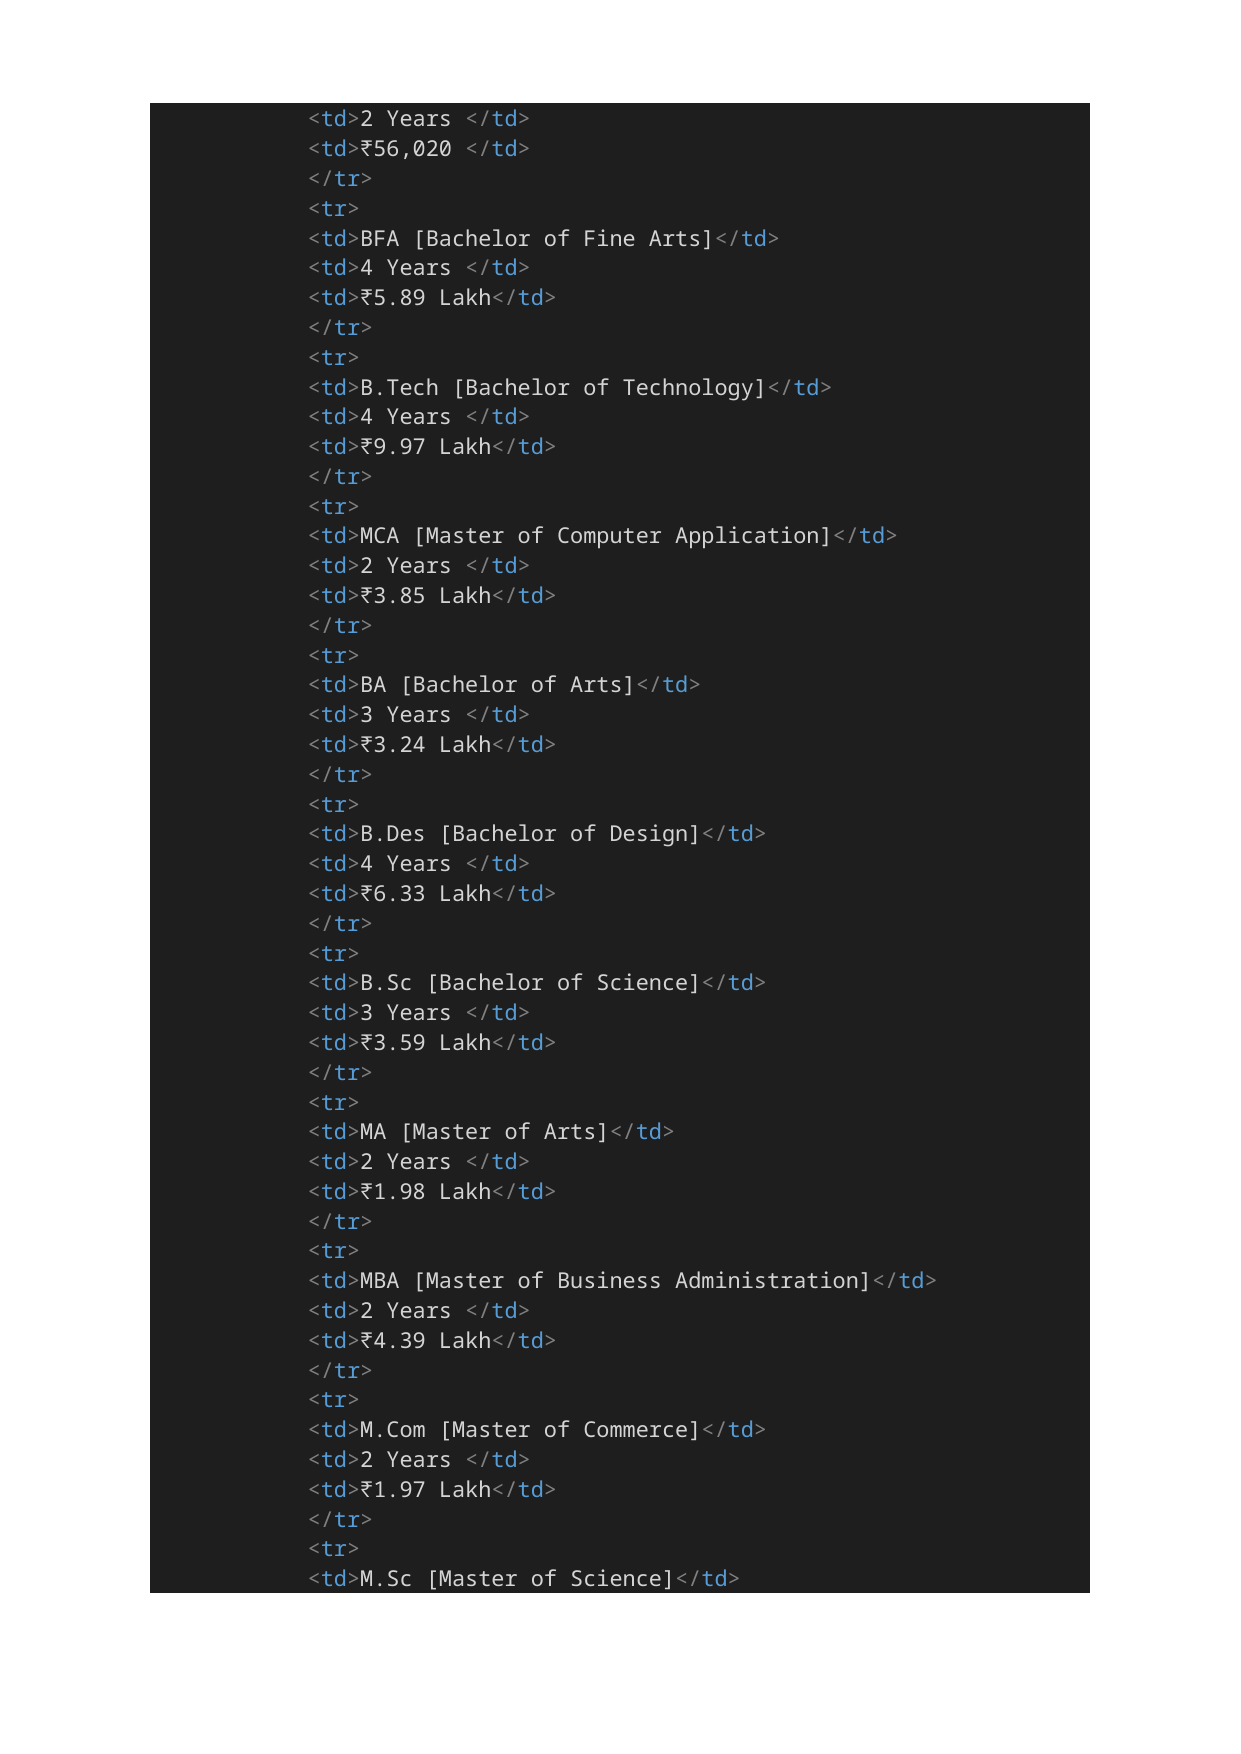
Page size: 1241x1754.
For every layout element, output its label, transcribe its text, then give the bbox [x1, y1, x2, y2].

text <td>₹1.98 Lakh</td> [150, 1176, 1090, 1206]
text <td>4 Years </td> [150, 848, 1090, 878]
text <td>B.Sc [Bachelor of Science]</td> [150, 967, 1090, 997]
text <td>2 Years </td> [150, 1444, 1090, 1474]
text </tr> [150, 163, 1090, 193]
text </tr> [150, 759, 1090, 789]
text </tr> [150, 312, 1090, 342]
text <tr> [150, 1384, 1090, 1414]
text <td>MCA [Master of Computer Application]</td> [150, 521, 1090, 550]
text <td>4 Years </td> [150, 401, 1090, 431]
text <td>₹3.59 Lakh</td> [150, 1027, 1090, 1057]
text <td>₹9.97 Lakh</td> [150, 431, 1090, 461]
text <td>2 Years </td> [150, 1146, 1090, 1176]
text <td>₹5.89 Lakh</td> [150, 282, 1090, 312]
text <tr> [150, 491, 1090, 521]
text <td>3 Years </td> [150, 997, 1090, 1027]
text </tr> [150, 1057, 1090, 1087]
text <td>BFA [Bachelor of Fine Arts]</td> [150, 223, 1090, 252]
text <tr> [150, 1087, 1090, 1116]
text </tr> [150, 1504, 1090, 1533]
text </tr> [150, 1355, 1090, 1384]
text <td>M.Com [Master of Commerce]</td> [150, 1414, 1090, 1444]
text <td>MA [Master of Arts]</td> [150, 1116, 1090, 1146]
text <td>B.Tech [Bachelor of Technology]</td> [150, 372, 1090, 401]
text <td>2 Years </td> [150, 1295, 1090, 1325]
text <td>BA [Bachelor of Arts]</td> [150, 669, 1090, 699]
text <td>2 Years </td> [150, 550, 1090, 580]
text <tr> [150, 342, 1090, 372]
text <td>₹3.85 Lakh</td> [150, 580, 1090, 610]
text <td>₹6.33 Lakh</td> [150, 878, 1090, 908]
text <td>4 Years </td> [150, 252, 1090, 282]
text <tr> [150, 640, 1090, 669]
text <td>3 Years </td> [150, 699, 1090, 729]
text </tr> [150, 610, 1090, 640]
text </tr> [150, 908, 1090, 938]
text <tr> [150, 1236, 1090, 1265]
text </tr> [150, 1206, 1090, 1236]
text <td>₹56,020 </td> [150, 133, 1090, 163]
text <tr> [150, 938, 1090, 967]
text <tr> [150, 1533, 1090, 1563]
text <td>₹3.24 Lakh</td> [150, 729, 1090, 759]
text <tr> [150, 789, 1090, 818]
text <tr> [150, 193, 1090, 223]
text </tr> [150, 461, 1090, 491]
text <td>M.Sc [Master of Science]</td> [150, 1563, 1090, 1593]
text <td>2 Years </td> [150, 103, 1090, 133]
text <td>₹1.97 Lakh</td> [150, 1474, 1090, 1504]
text <td>MBA [Master of Business Administration]</td> [150, 1265, 1090, 1295]
text <td>B.Des [Bachelor of Design]</td> [150, 818, 1090, 848]
text <td>₹4.39 Lakh</td> [150, 1325, 1090, 1355]
